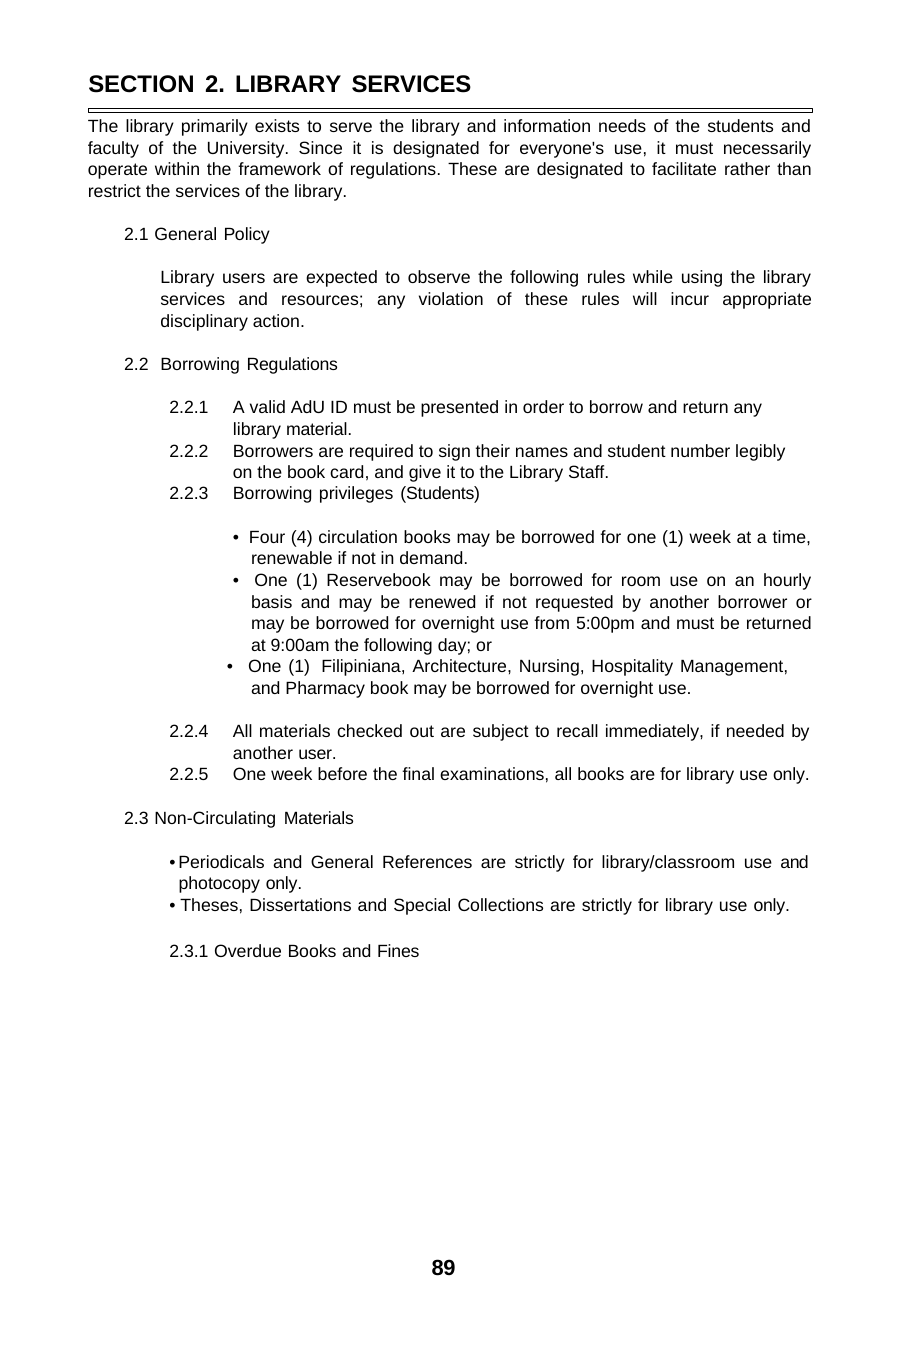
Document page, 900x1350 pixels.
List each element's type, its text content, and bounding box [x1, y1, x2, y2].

text another user. [233, 742, 846, 763]
list All materials checked out are subject to recall immediately, if needed by [169, 721, 846, 741]
list Periodicals and General References are strictly for library/classroom use and [169, 851, 846, 872]
list One (1) Filipiniana, Architecture, Nursing, Hospitality Management, and Pharmacy book may be borrowed for overnight use. [227, 656, 789, 698]
list A valid AdU ID must be presented in order to borrow and return any library material. [169, 397, 812, 439]
text Library users are expected to observe the following rules while using the library services and resources; any violation of these rules will incur appropriate disciplinary action. [160, 267, 812, 331]
text photocopy only. [178, 873, 846, 893]
list One (1) Reservebook may be borrowed for room use on an hourly basis and may be renewed if not requested by another borrower or may be borrowed for overnight use from 5:00pm and must be returned at 9:00am the following day; or [233, 570, 812, 655]
text The library primarily exists to serve the library and information needs of the students and faculty of the University. Since it is designated for everyone's use, it must necessarily operate within the framework of regulations. These are designated to facilitate rather than restrict the services of the library. [88, 116, 812, 201]
list Borrowers are required to sign their names and student number legibly on the book card, and give it to the Library Staff. [169, 440, 812, 482]
list Four (4) circulation books may be borrowed for one (1) week at a time, renewable if not in demand. [233, 527, 812, 569]
list Overdue Books and Fines [169, 941, 846, 961]
list Non-Circulating Materials [124, 808, 846, 828]
list One week before the final examinations, all books are for library use only. [169, 764, 846, 784]
text SECTION 2. LIBRARY SERVICES [88, 70, 846, 98]
list General Policy [124, 224, 846, 244]
list Borrowing Regulations [124, 354, 846, 374]
list Theses, Dissertations and Special Collections are strictly for library use only. [169, 895, 846, 915]
list Borrowing privileges (Students) [169, 483, 846, 504]
